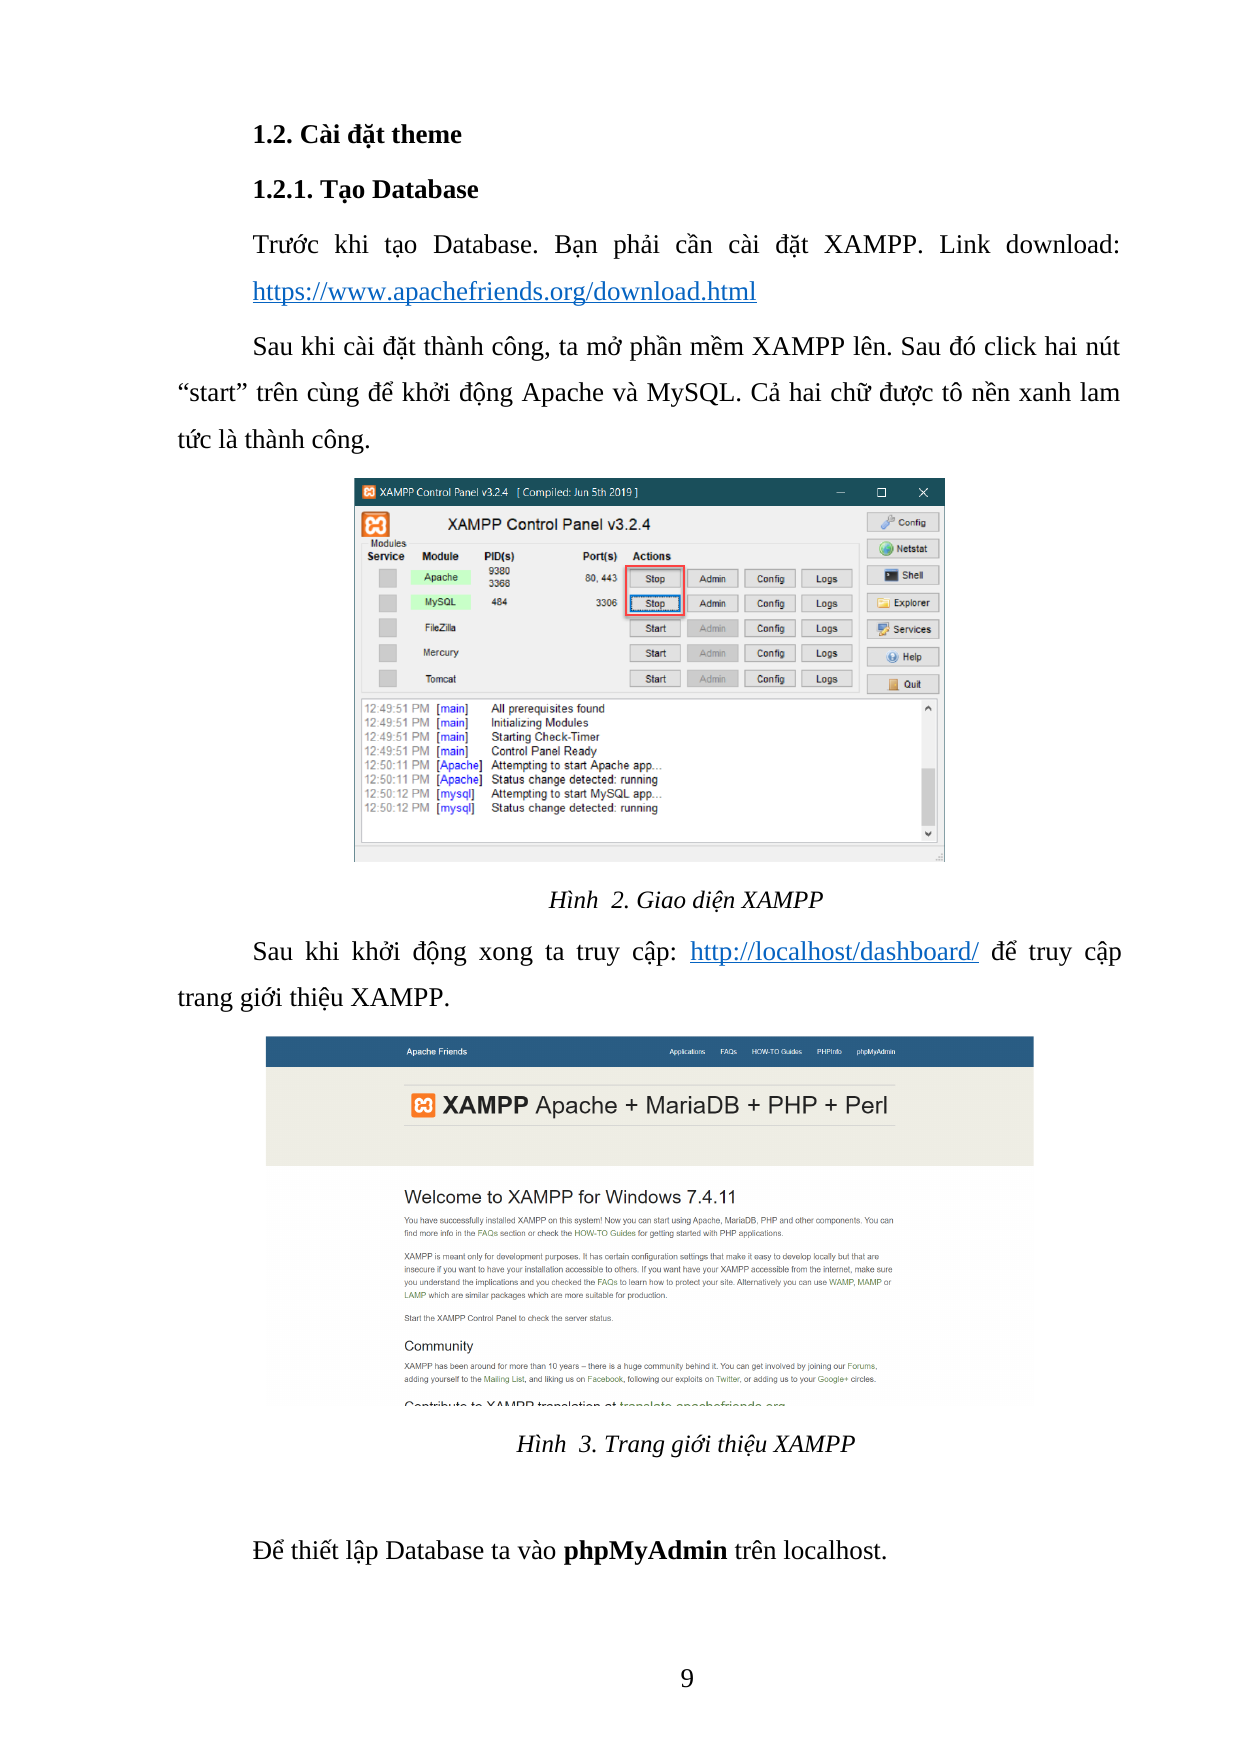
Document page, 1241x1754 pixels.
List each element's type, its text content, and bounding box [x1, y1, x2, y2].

picture [354, 478, 945, 862]
subtitle Cài đặt theme [252, 118, 1122, 149]
subtitle Tạo Database [252, 173, 1122, 204]
text Trước khi tạo Database. Bạn phải cần cài đặt XAMPP. Link download: https://www.apachefriends.org/download.html [252, 228, 1122, 306]
text Hình 2. Giao diện XAMPP [177, 885, 1122, 914]
text Hình 3. Trang giới thiệu XAMPP [177, 1429, 1122, 1458]
text Để thiết lập Database ta vào phpMyAdmin trên localhost. [177, 1534, 1122, 1565]
picture [265, 1036, 1034, 1406]
text Sau khi cài đặt thành công, ta mở phần mềm XAMPP lên. Sau đó click hai nút “start” trên cùng để khởi động Apache và MySQL. Cả hai chữ được tô nền xanh lam tức là thành công. [177, 330, 1122, 454]
text Sau khi khởi động xong ta truy cập: http://localhost/dashboard/ để truy cập trang giới thiệu XAMPP. [177, 935, 1122, 1013]
